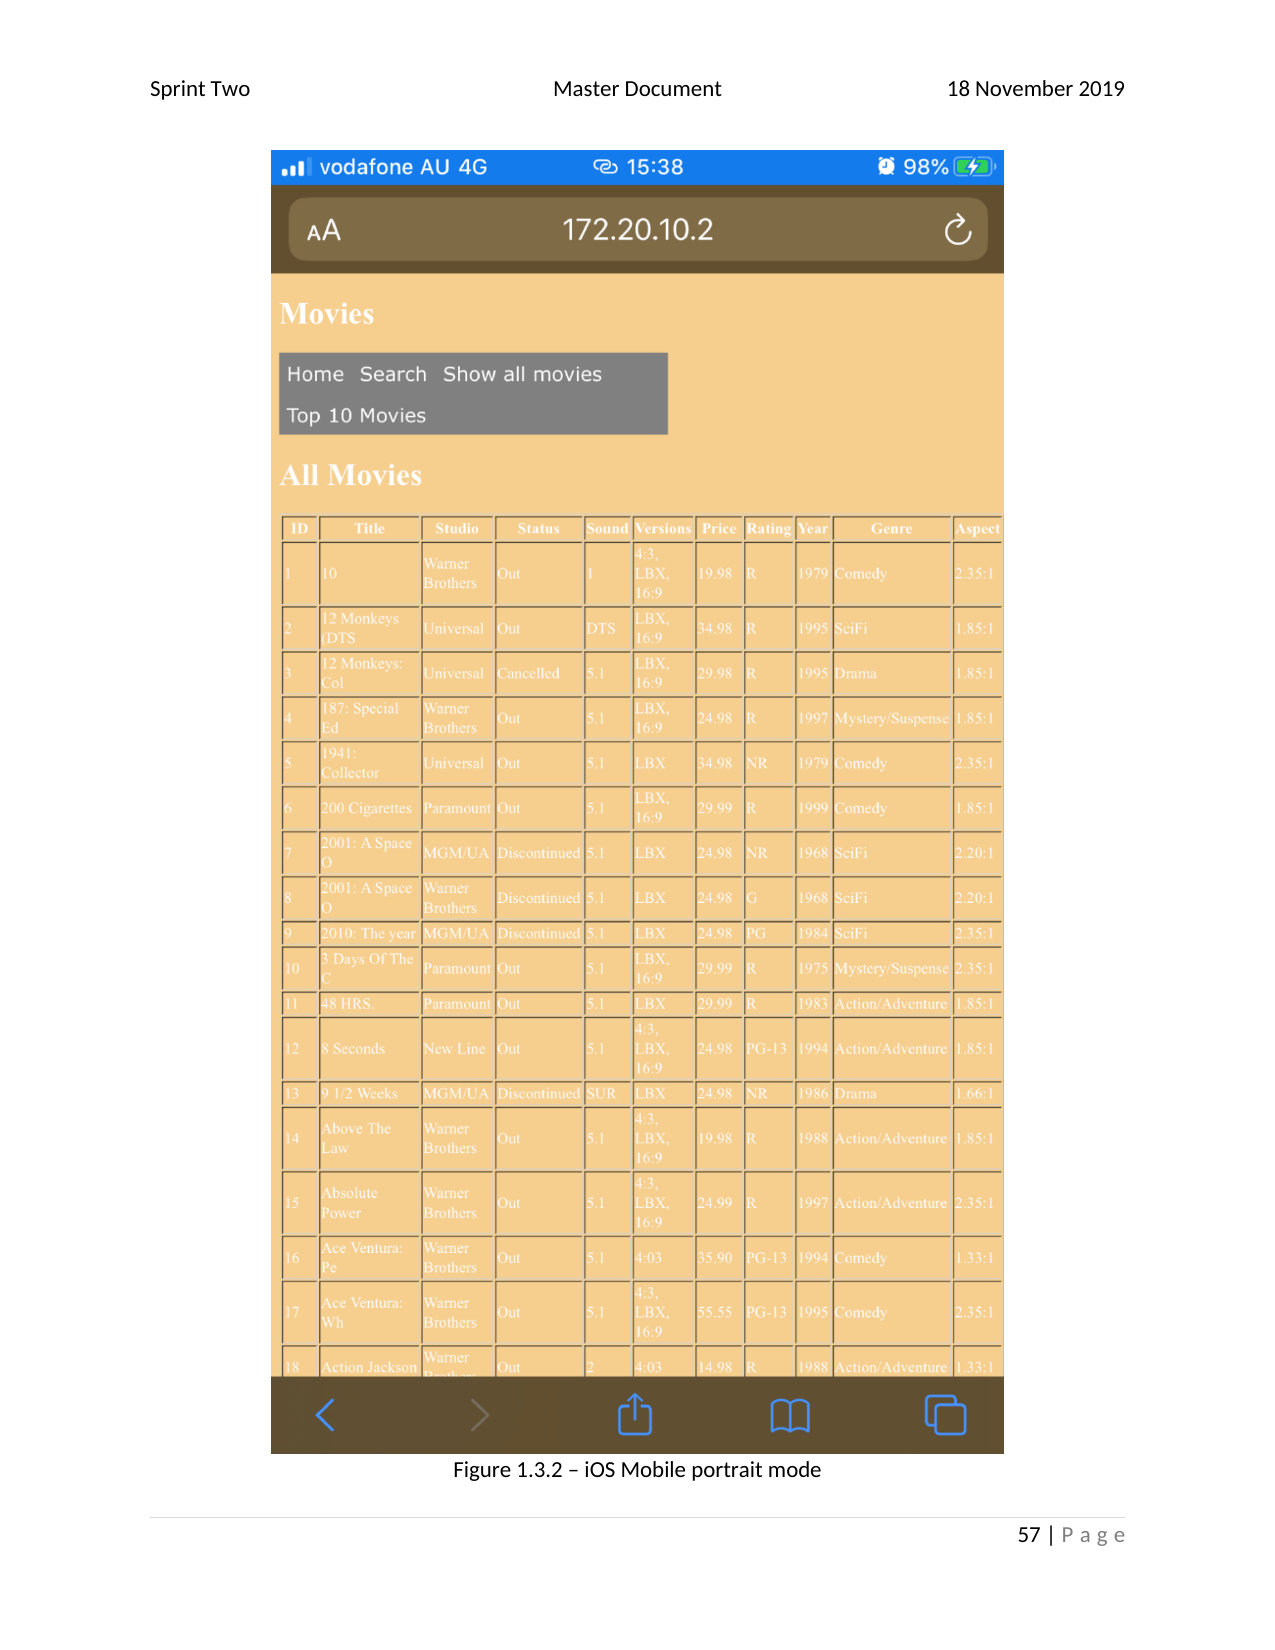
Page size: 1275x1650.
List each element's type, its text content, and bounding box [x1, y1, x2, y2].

picture [271, 150, 1004, 1454]
